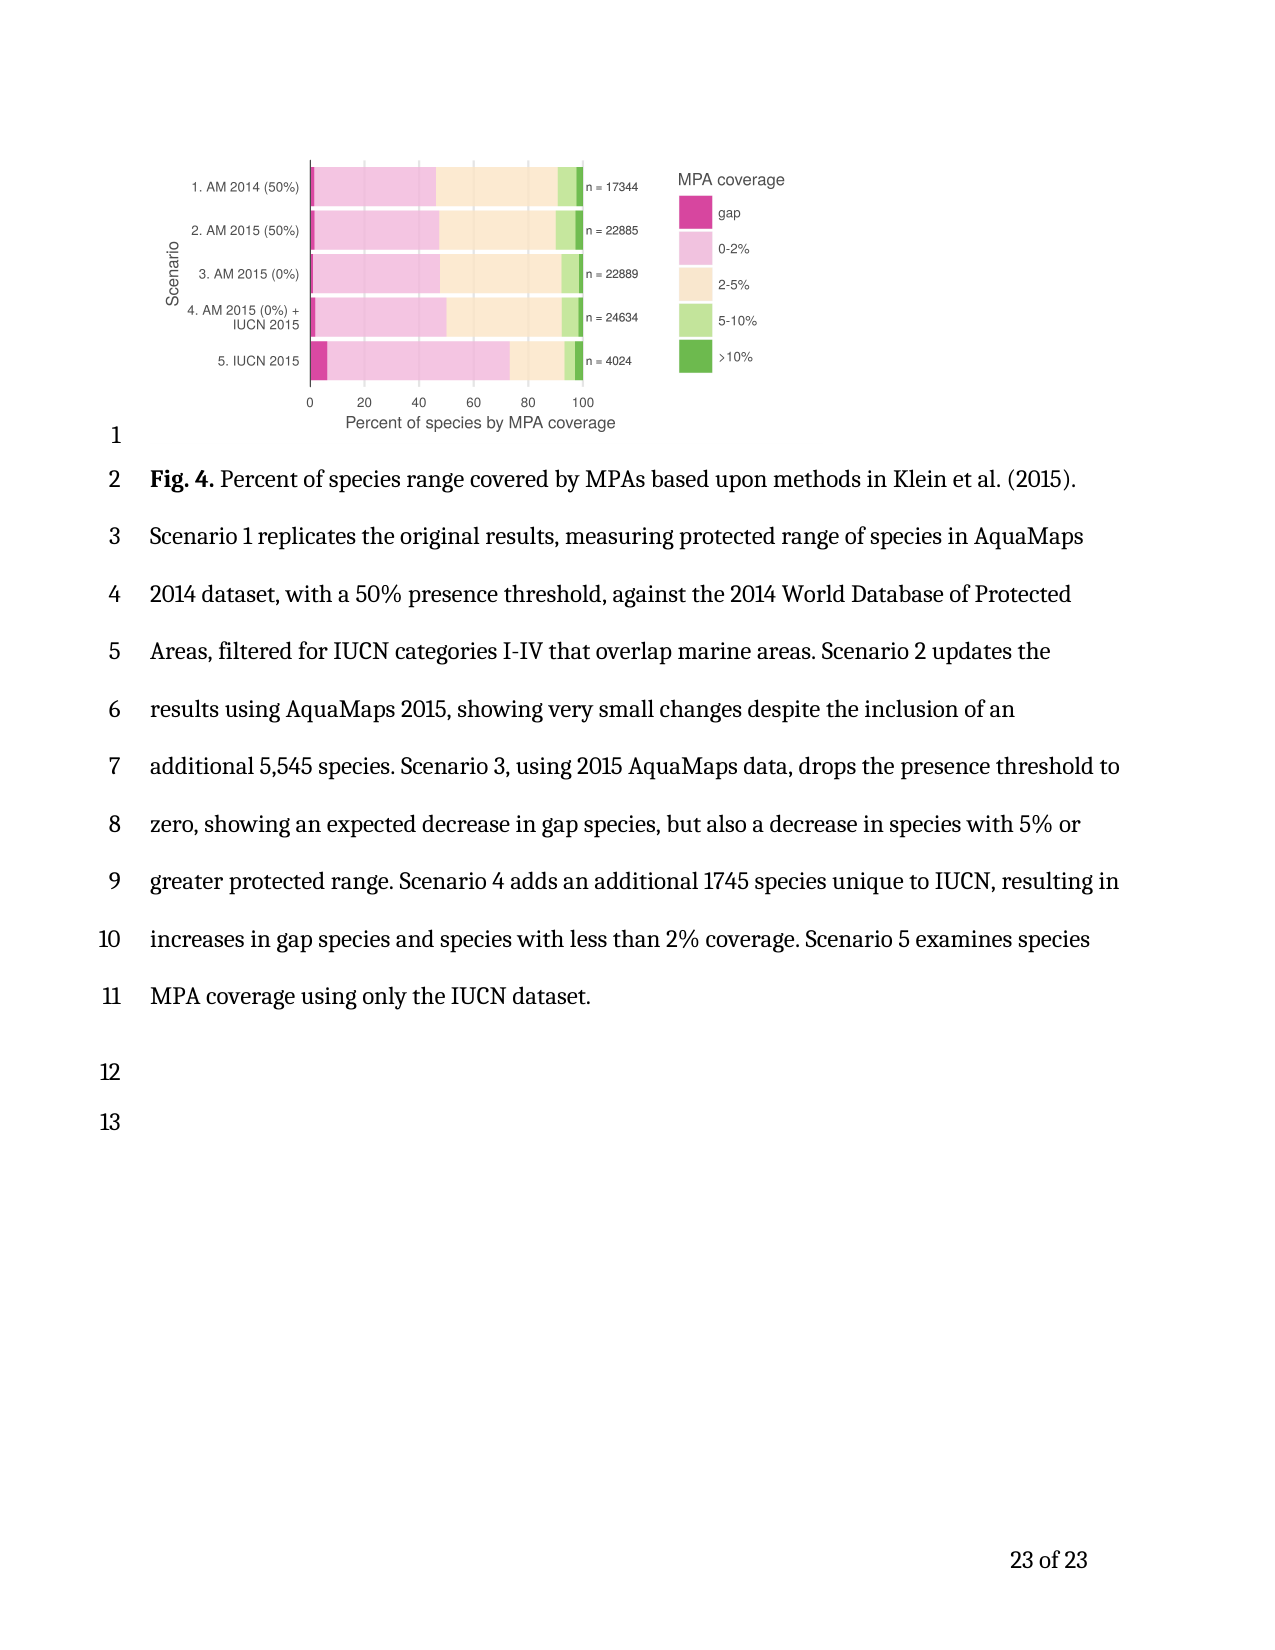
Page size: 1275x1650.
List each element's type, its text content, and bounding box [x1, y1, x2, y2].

picture [150, 150, 823, 444]
text Fig. 4. Percent of species range covered by MPAs based upon methods in Klein et al. (2015). Scenario 1 replicates the original results, measuring protected range of species in AquaMaps 2014 dataset, with a 50% presence threshold, against the 2014 World Database of Protected Areas, filtered for IUCN categories I-IV that overlap marine areas. Scenario 2 updates the results using AquaMaps 2015, showing very small changes despite the inclusion of an additional 5,545 species. Scenario 3, using 2015 AquaMaps data, drops the presence threshold to zero, showing an expected decrease in gap species, but also a decrease in species with 5% or greater protected range. Scenario 4 adds an additional 1745 species unique to IUCN, resulting in increases in gap species and species with less than 2% coverage. Scenario 5 examines species MPA coverage using only the IUCN dataset. [150, 464, 1125, 1011]
